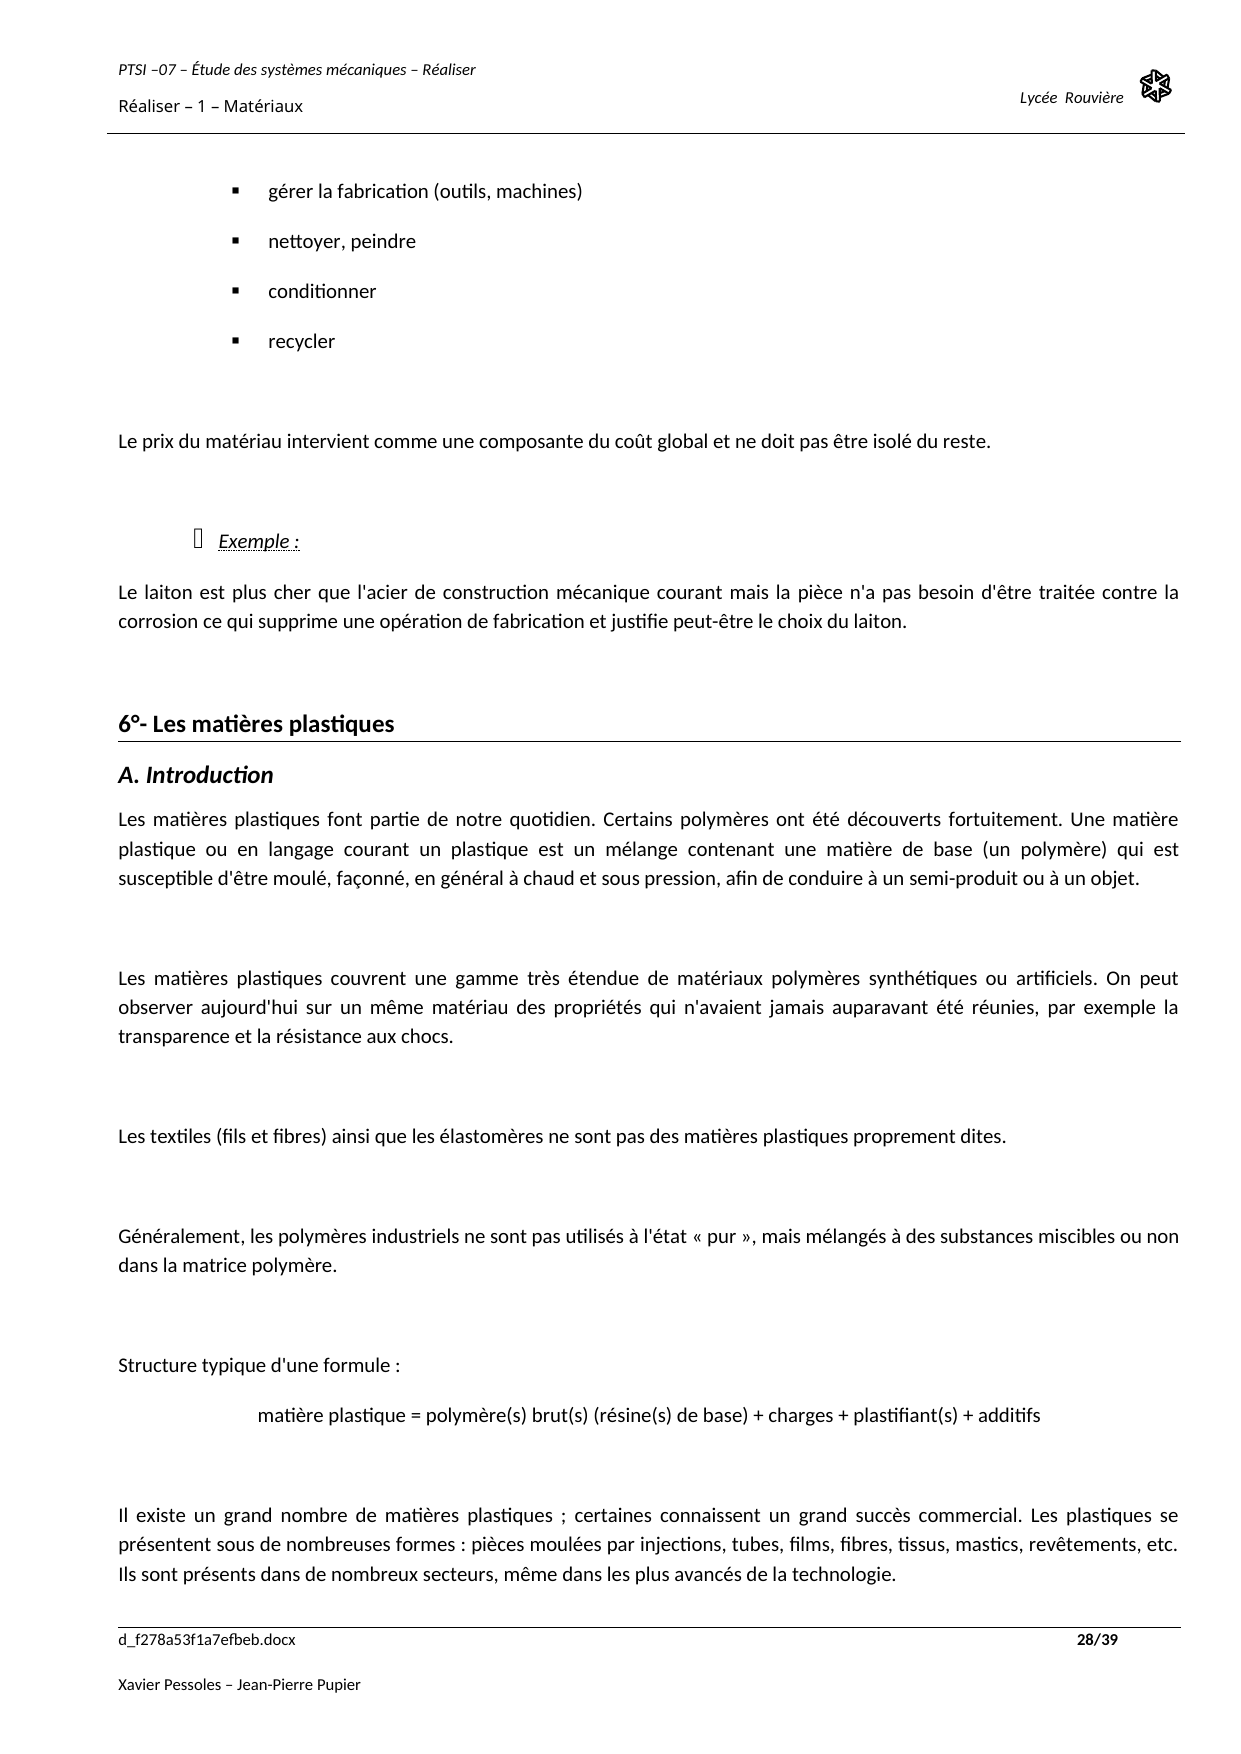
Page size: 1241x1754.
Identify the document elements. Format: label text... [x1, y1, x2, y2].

subtitle Introduction [118, 759, 1181, 789]
text matière plastique = polymère(s) brut(s) (résine(s) de base) + charges + plastifiant(s) + additifs [118, 1402, 1181, 1428]
text Le laiton est plus cher que l'acier de construction mécanique courant mais la pièce n'a pas besoin d'être traitée contre la corrosion ce qui supprime une opération de fabrication et justifie peut-être le choix du laiton. [118, 579, 1181, 634]
text Les matières plastiques font partie de notre quotidien. Certains polymères ont été découverts fortuitement. Une matière plastique ou en langage courant un plastique est un mélange contenant une matière de base (un polymère) qui est susceptible d'être moulé, façonné, en général à chaud et sous pression, afin de conduire à un semi-produit ou à un objet. [118, 807, 1181, 890]
list conditionner [231, 278, 1181, 303]
list recycler [231, 328, 1181, 353]
text Les matières plastiques couvrent une gamme très étendue de matériaux polymères synthétiques ou artificiels. On peut observer aujourd'hui sur un même matériau des propriétés qui n'avaient jamais auparavant été réunies, par exemple la transparence et la résistance aux chocs. [118, 965, 1181, 1049]
text Exemple : [193, 528, 1181, 554]
text Les textiles (fils et fibres) ainsi que les élastomères ne sont pas des matières plastiques proprement dites. [118, 1123, 1181, 1149]
subtitle Les matières plastiques [118, 708, 1181, 741]
list gérer la fabrication (outils, machines) [231, 178, 1181, 203]
list nettoyer, peindre [231, 228, 1181, 253]
text Il existe un grand nombre de matières plastiques ; certaines connaissent un grand succès commercial. Les plastiques se présentent sous de nombreuses formes : pièces moulées par injections, tubes, films, fibres, tissus, mastics, revêtements, etc. Ils sont présents dans de nombreux secteurs, même dans les plus avancés de la technologie. [118, 1502, 1181, 1586]
text Le prix du matériau intervient comme une composante du coût global et ne doit pas être isolé du reste. [118, 428, 1181, 453]
text Généralement, les polymères industriels ne sont pas utilisés à l'état « pur », mais mélangés à des substances miscibles ou non dans la matrice polymère. [118, 1223, 1181, 1278]
text Structure typique d'une formule : [118, 1352, 1181, 1378]
